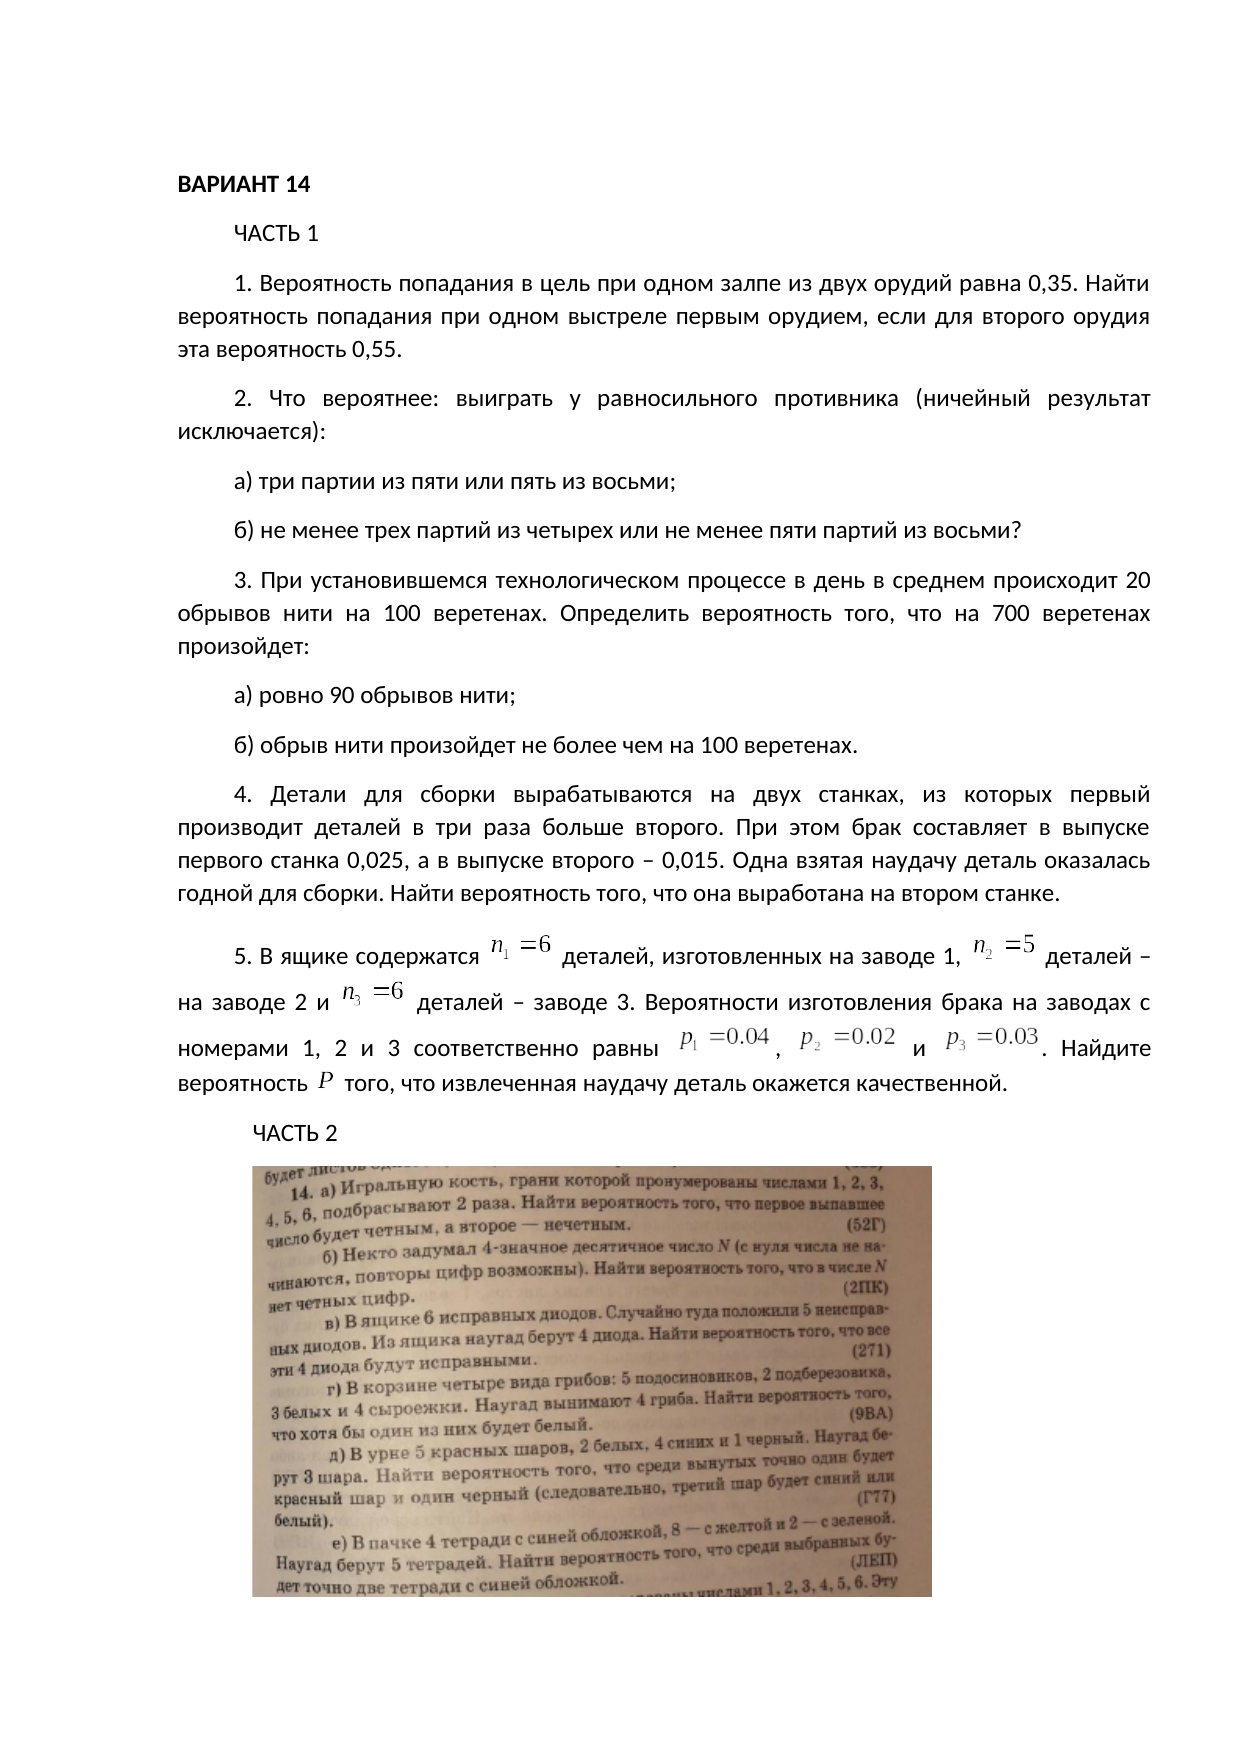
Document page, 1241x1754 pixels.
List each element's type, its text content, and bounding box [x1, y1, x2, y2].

text ВАРИАНТ 14 [177, 168, 1152, 198]
text б) не менее трех партий из четырех или не менее пяти партий из восьми? [177, 514, 1152, 545]
text а) три партии из пяти или пять из восьми; [177, 465, 1152, 495]
text 5. В ящике содержатся деталей, изготовленных на заводе 1, деталей – на заводе 2 и деталей – заводе 3. Вероятности изготовления брака на заводах с номерами 1, 2 и 3 соответственно равны , и . Найдите вероятность того, что извлеченная наудачу деталь окажется качественной. [177, 927, 1152, 1098]
text ЧАСТЬ 1 [177, 217, 1152, 248]
text 3. При установившемся технологическом процессе в день в среднем происходит 20 обрывов нити на 100 веретенах. Определить вероятность того, что на 700 веретенах произойдет: [177, 564, 1152, 660]
text 4. Детали для сборки вырабатываются на двух станках, из которых первый производит деталей в три раза больше второго. При этом брак составляет в выпуске первого станка 0,025, а в выпуске второго – 0,015. Одна взятая наудачу деталь оказалась годной для сборки. Найти вероятность того, что она выработана на втором станке. [177, 778, 1152, 908]
text б) обрыв нити произойдет не более чем на 100 веретенах. [177, 729, 1152, 759]
picture [252, 1166, 932, 1597]
text 2. Что вероятнее: выиграть у равносильного противника (ничейный результат исключается): [177, 382, 1152, 446]
text а) ровно 90 обрывов нити; [177, 679, 1152, 710]
text 1. Вероятность попадания в цель при одном залпе из двух орудий равна 0,35. Найти вероятность попадания при одном выстреле первым орудием, если для второго орудия эта вероятность 0,55. [177, 267, 1152, 363]
text ЧАСТЬ 2 [177, 1117, 1152, 1148]
